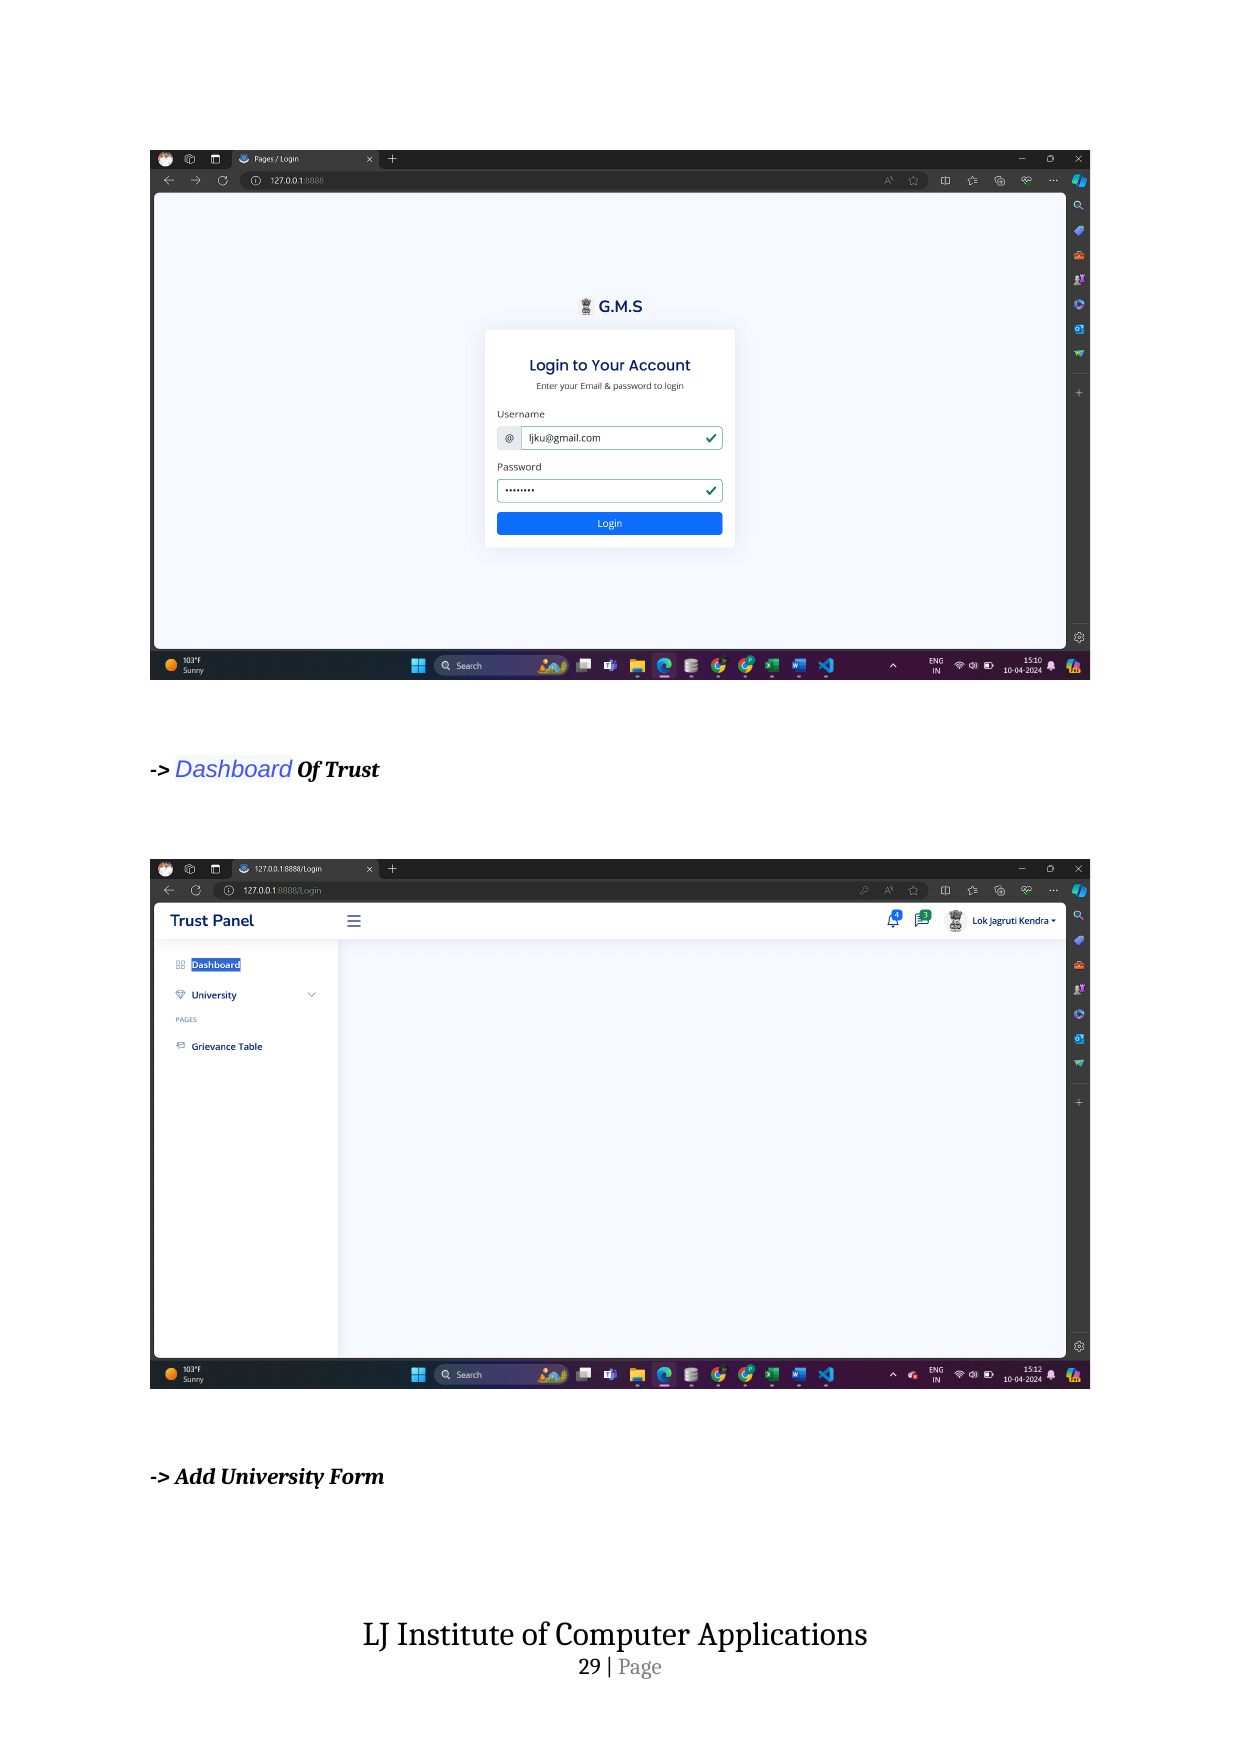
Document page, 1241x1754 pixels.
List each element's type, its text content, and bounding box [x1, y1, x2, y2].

picture [150, 150, 1091, 680]
text -> Add University Form [150, 1464, 1090, 1490]
picture [150, 859, 1091, 1389]
text -> Dashboard Of Trust [150, 755, 1090, 783]
